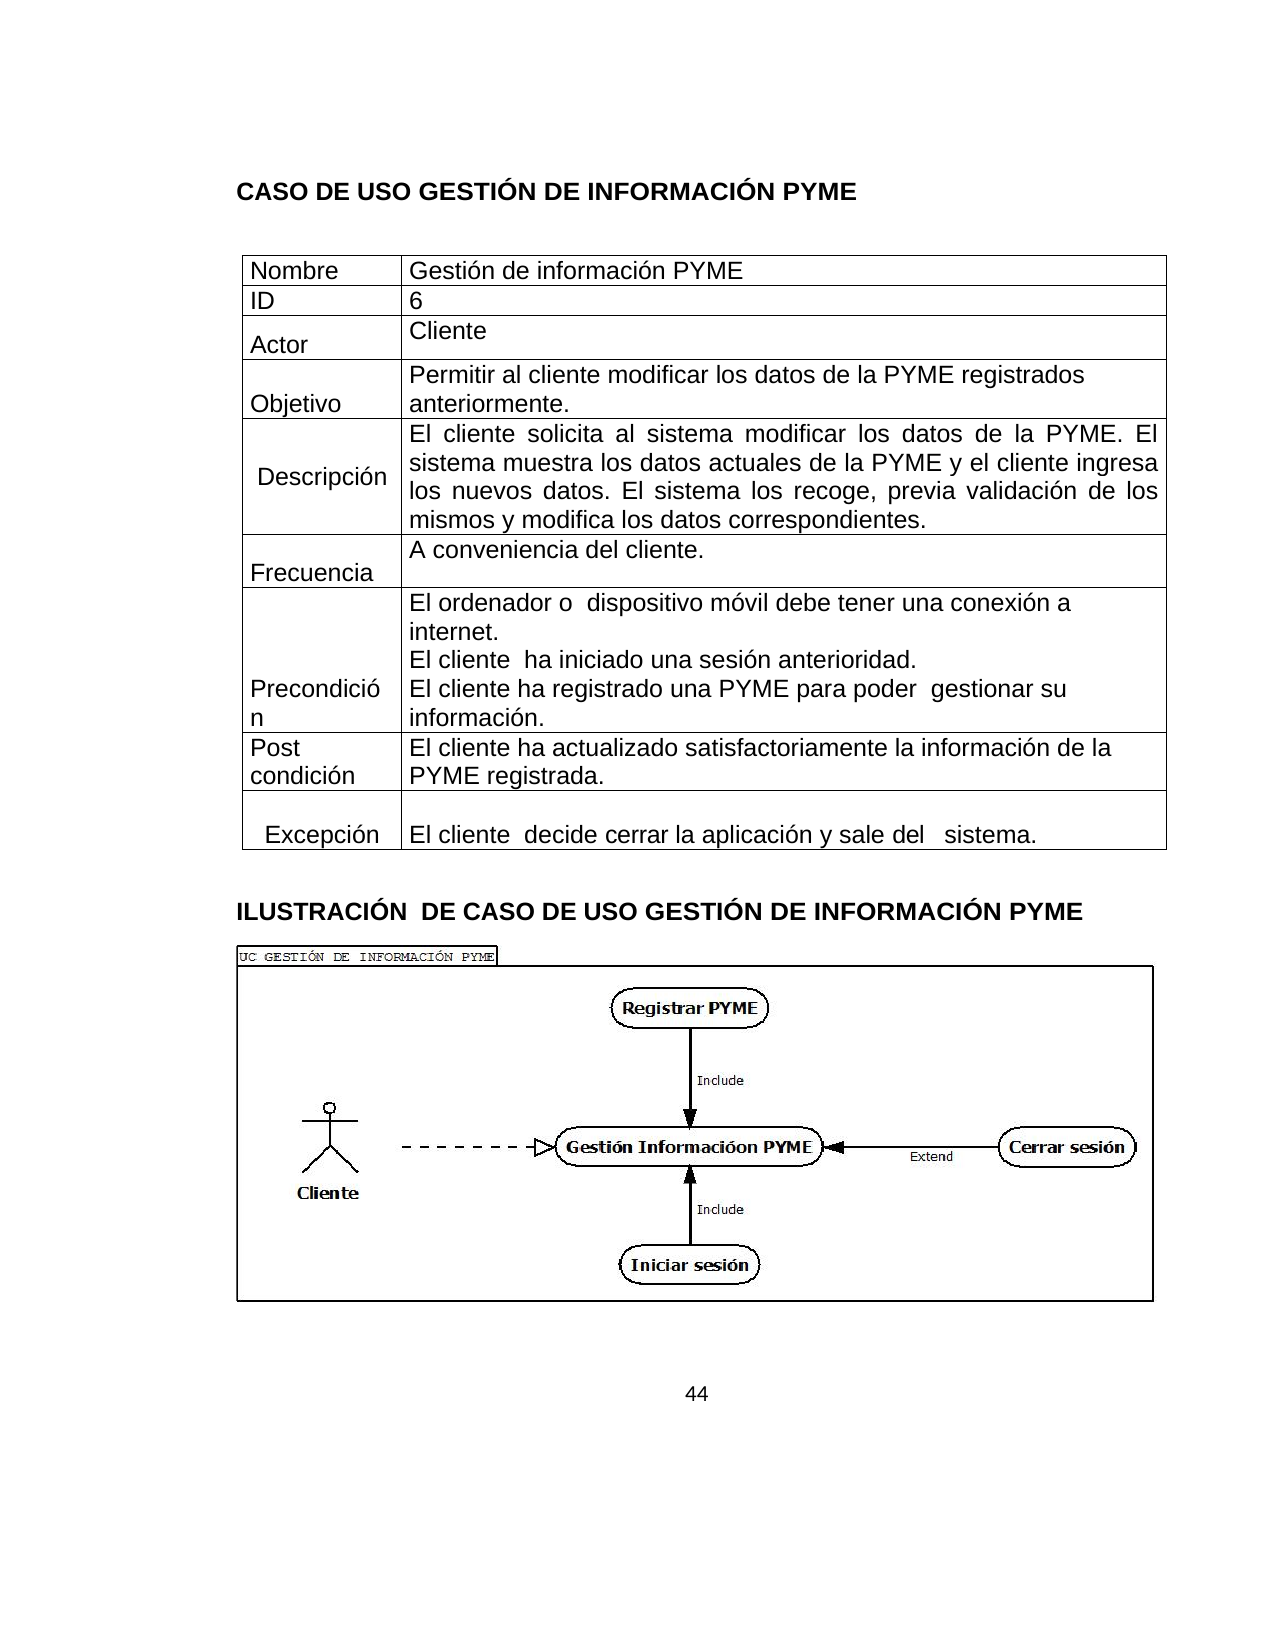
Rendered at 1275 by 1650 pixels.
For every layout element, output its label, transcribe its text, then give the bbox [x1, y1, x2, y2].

table_cell Cliente [402, 316, 1166, 359]
picture [236, 945, 1157, 1303]
table_cell Descripción [243, 419, 401, 534]
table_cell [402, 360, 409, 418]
text ILUSTRACIÓN DE CASO DE USO GESTIÓN DE INFORMACIÓN PYME [236, 897, 1157, 926]
table_cell Objetivo [243, 360, 401, 418]
table_cell 6 [402, 286, 1166, 315]
table_cell Excepción [243, 791, 401, 849]
table_header Nombre [243, 256, 401, 285]
table_cell Frecuencia [243, 535, 401, 587]
table_cell Permitir al cliente modificar los datos de la PYME registrados anteriormente. [570, 360, 1166, 418]
table_cell El cliente solicita al sistema modificar los datos de la PYME. El sistema muestra los datos actuales de la PYME y el cliente ingresa los nuevos datos. El sistema los recoge, previa validación de los mismos y modifica los datos correspondientes. [402, 419, 1166, 534]
table_cell Actor [243, 316, 401, 359]
table_cell El cliente ha actualizado satisfactoriamente la información de la PYME registrada. [402, 733, 1166, 790]
subtitle CASO DE USO GESTIÓN DE INFORMACIÓN PYME [236, 177, 1157, 206]
table_cell El ordenador o dispositivo móvil debe tener una conexión a internet. El cliente ha iniciado una sesión anterioridad. El cliente ha registrado una PYME para poder gestionar su información. [402, 588, 1166, 732]
table_cell Post condición [243, 733, 401, 790]
table_cell El cliente decide cerrar la aplicación y sale del sistema. [402, 791, 1166, 849]
table_cell ID [243, 286, 401, 315]
table_header Gestión de información PYME [402, 256, 1166, 285]
table_cell A conveniencia del cliente. [402, 535, 1166, 587]
table_cell Precondición [243, 588, 401, 732]
